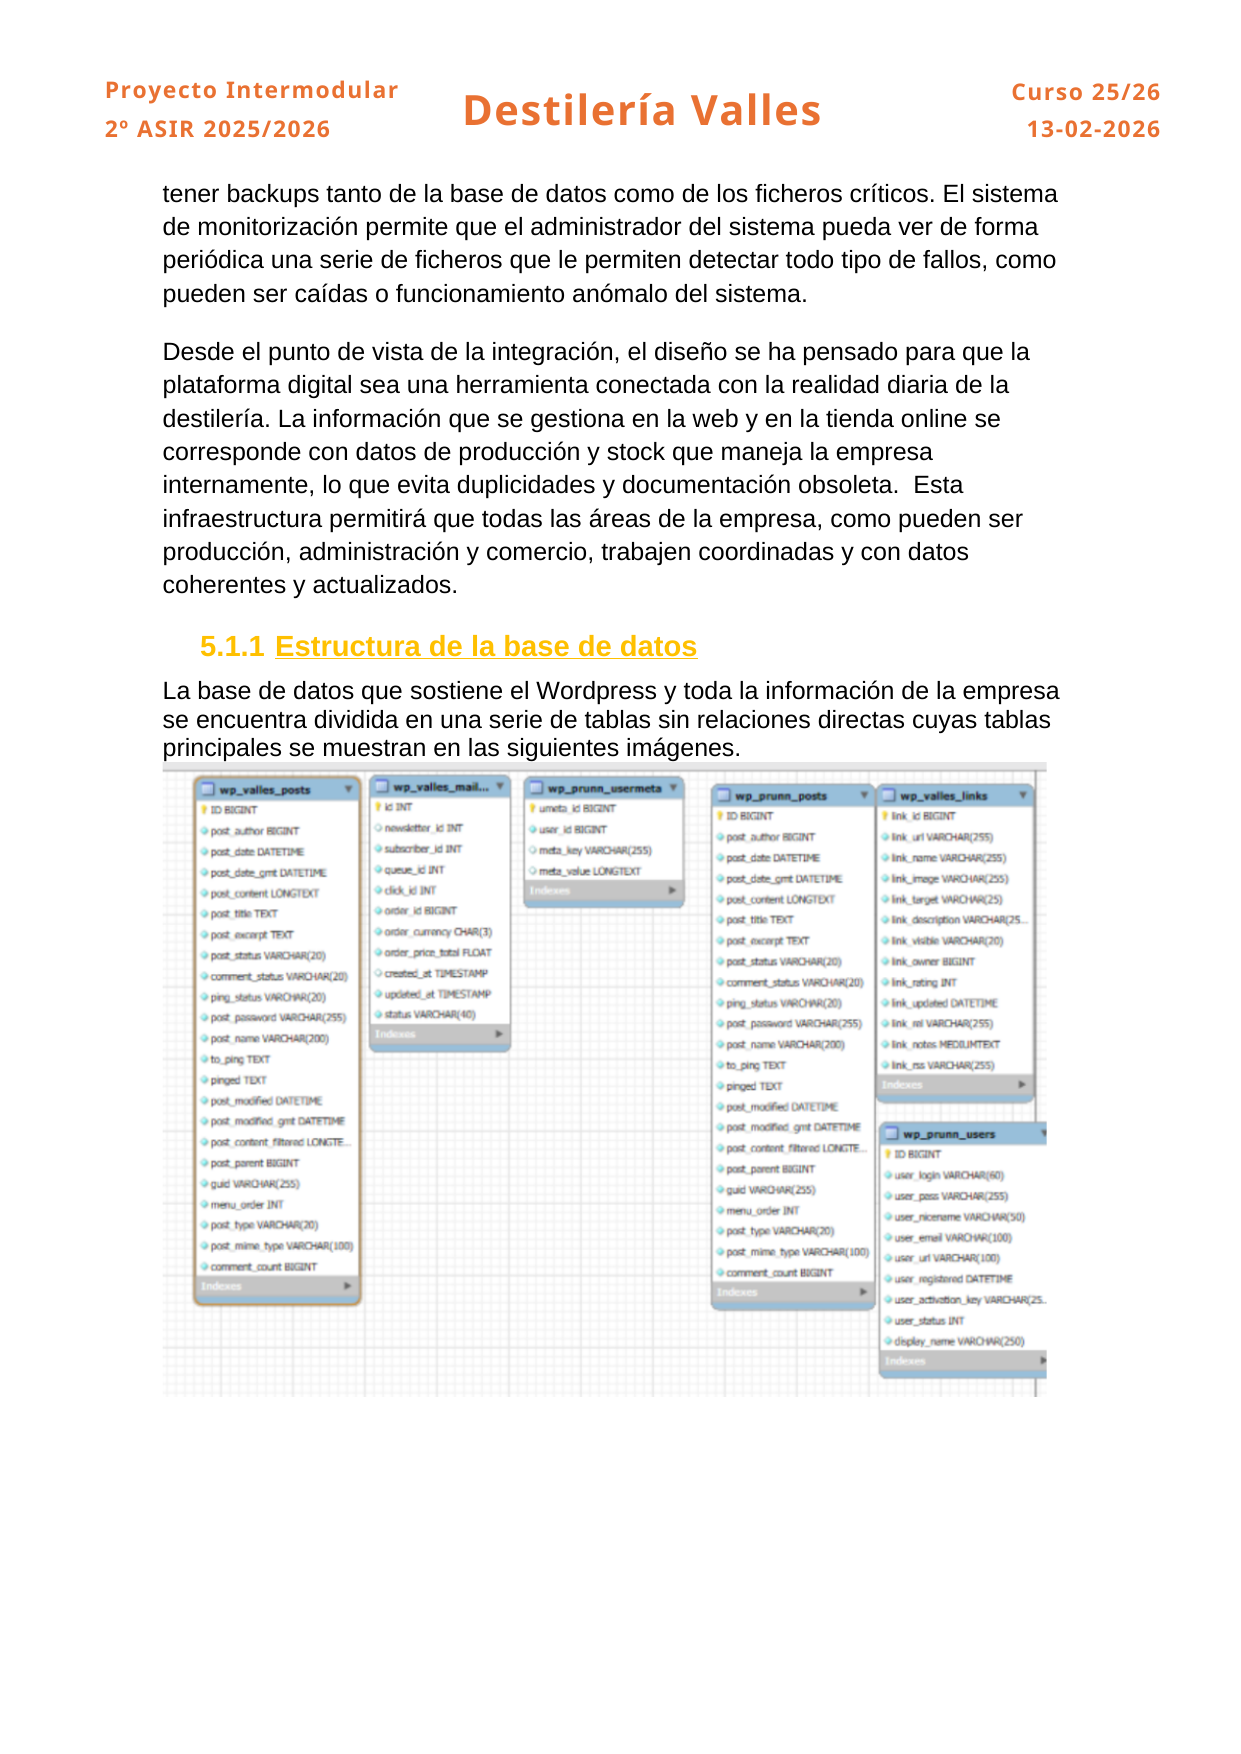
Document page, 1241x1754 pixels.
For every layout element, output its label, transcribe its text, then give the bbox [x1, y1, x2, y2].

text La base de datos que sostiene el Wordpress y toda la información de la empresa se encuentra dividida en una serie de tablas sin relaciones directas cuyas tablas principales se muestran en las siguientes imágenes. [162, 676, 1078, 762]
text Desde el punto de vista de la integración, el diseño se ha pensado para que la plataforma digital sea una herramienta conectada con la realidad diaria de la destilería. La información que se gestiona en la web y en la tienda online se corresponde con datos de producción y stock que maneja la empresa internamente, lo que evita duplicidades y documentación obsoleta. Esta infraestructura permitirá que todas las áreas de la empresa, como pueden ser producción, administración y comercio, trabajen coordinadas y con datos coherentes y actualizados. [162, 337, 1078, 599]
picture [162, 762, 1047, 1397]
subtitle Estructura de la base de datos [200, 629, 1078, 662]
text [162, 179, 1078, 307]
